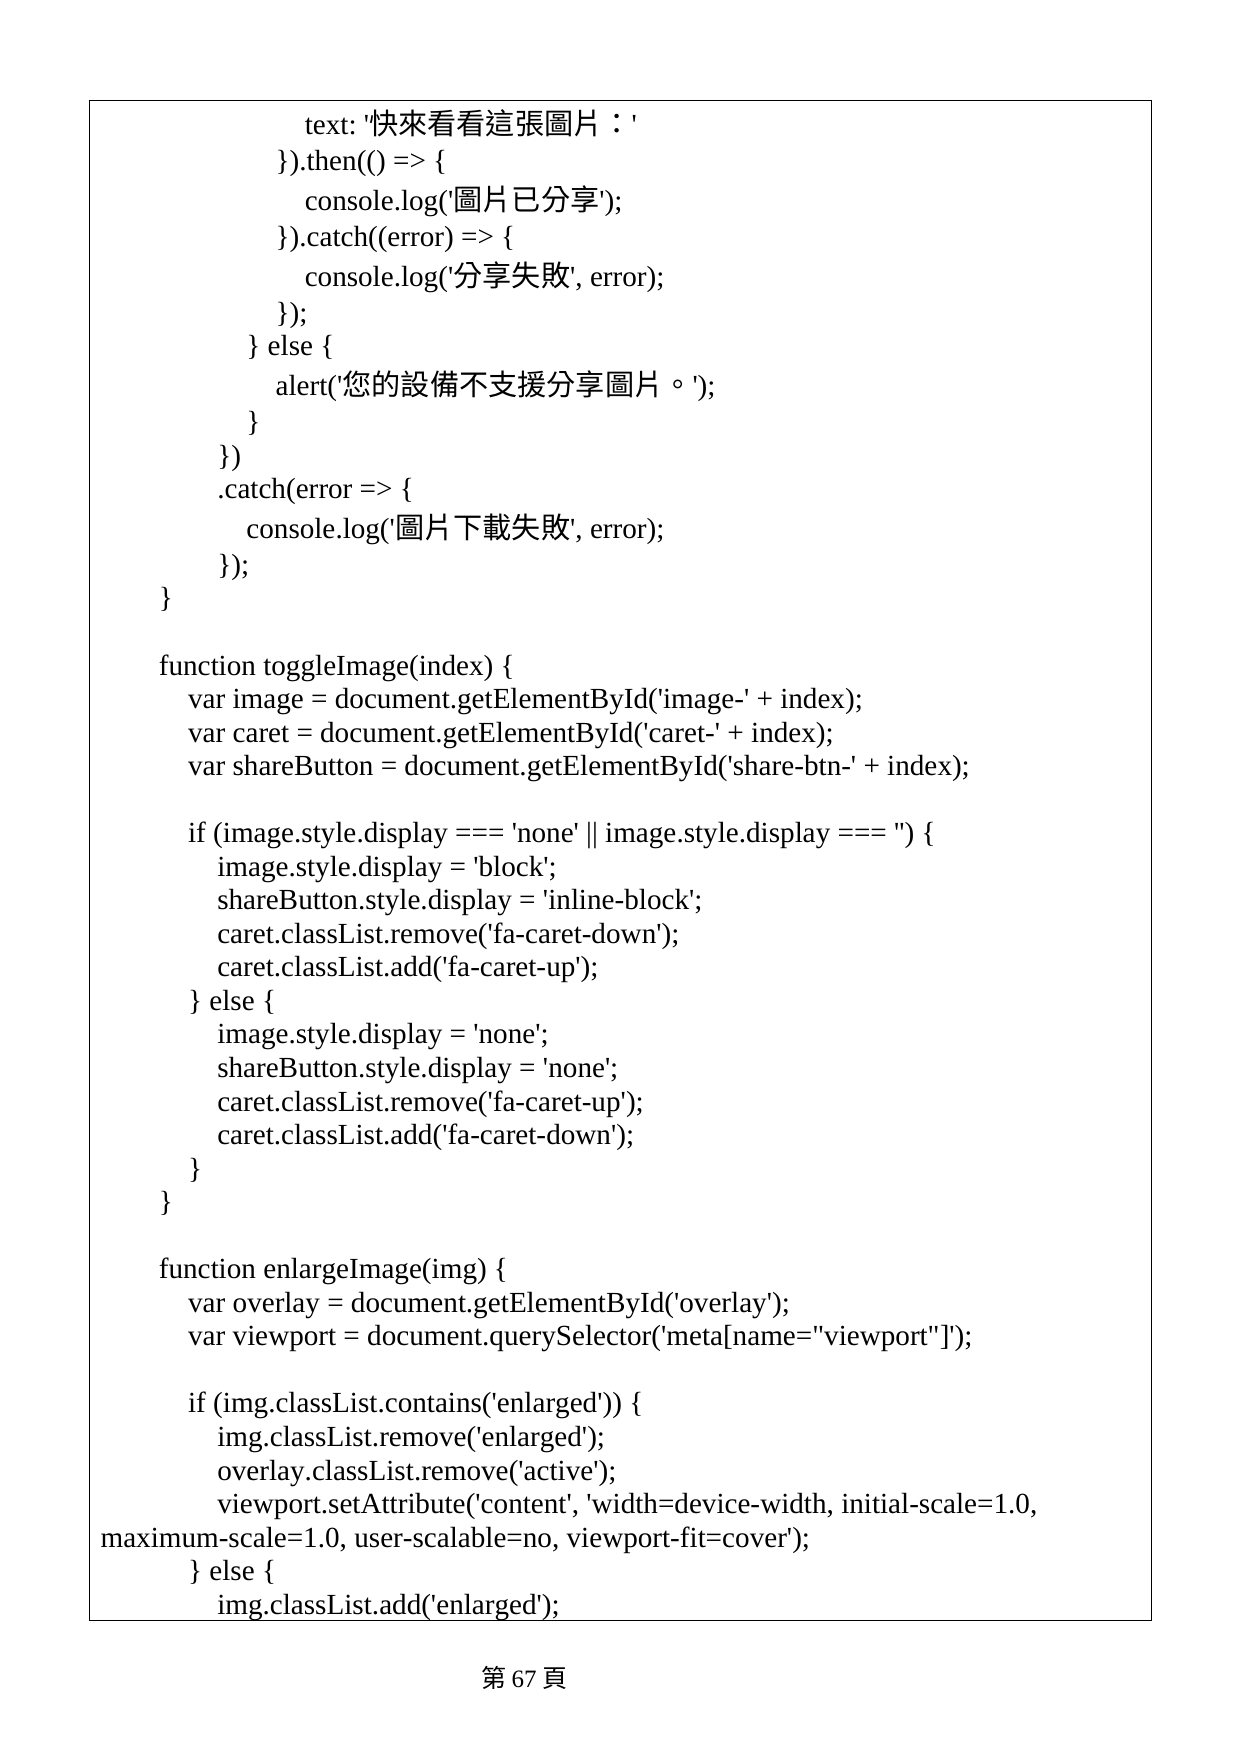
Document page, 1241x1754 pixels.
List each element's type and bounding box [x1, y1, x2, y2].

table_cell [90, 101, 1151, 1620]
